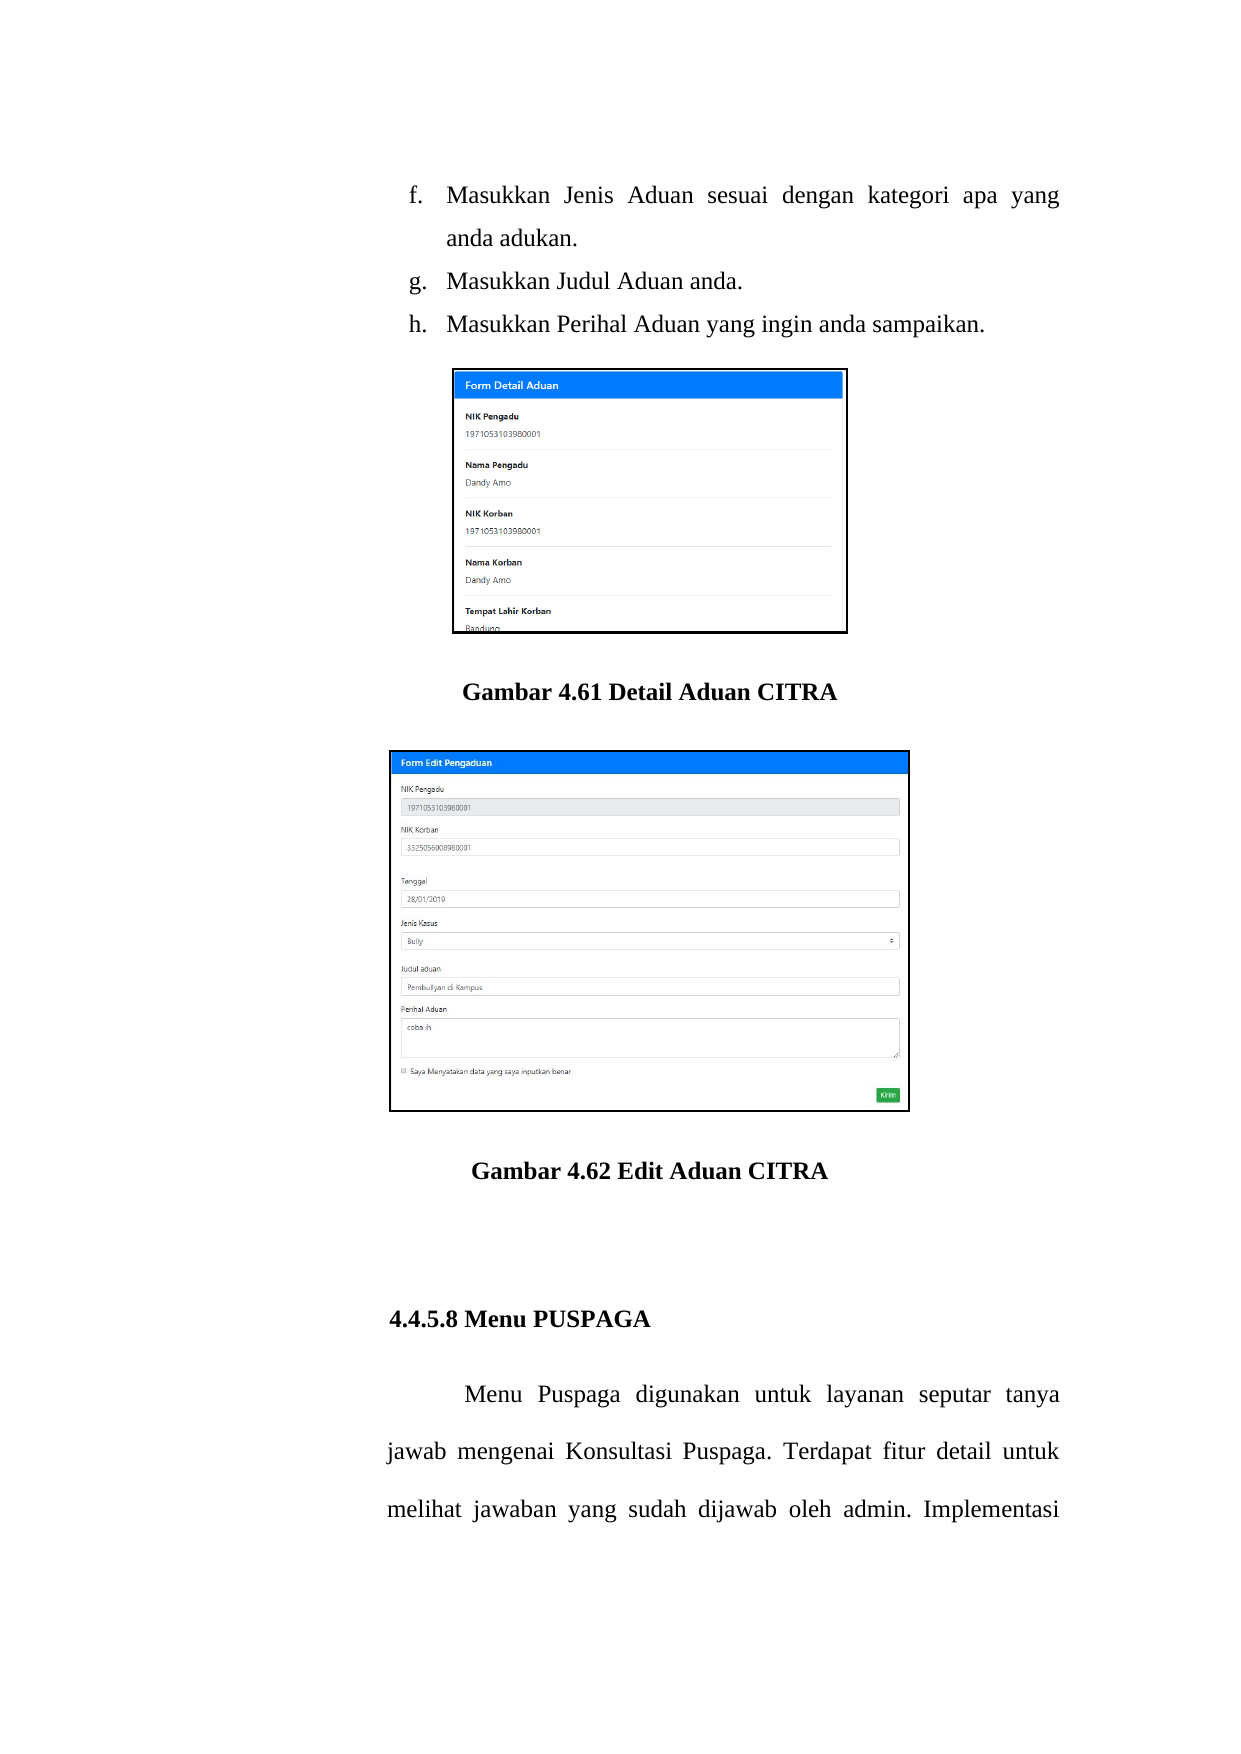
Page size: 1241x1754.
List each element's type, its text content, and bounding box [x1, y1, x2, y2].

picture [454, 370, 846, 631]
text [387, 1379, 1060, 1522]
list Masukkan Jenis Aduan sesuai dengan kategori apa yang anda adukan. [408, 180, 1060, 252]
text Gambar 4.61 Detail Aduan CITRA [239, 677, 1060, 706]
text Gambar 4.62 Edit Aduan CITRA [239, 1156, 1060, 1185]
list Masukkan Perihal Aduan yang ingin anda sampaikan. [408, 309, 1060, 338]
picture [391, 752, 908, 1110]
text 4.4.5.8 Menu PUSPAGA [328, 1304, 1060, 1333]
list Masukkan Judul Aduan anda. [408, 266, 1060, 295]
